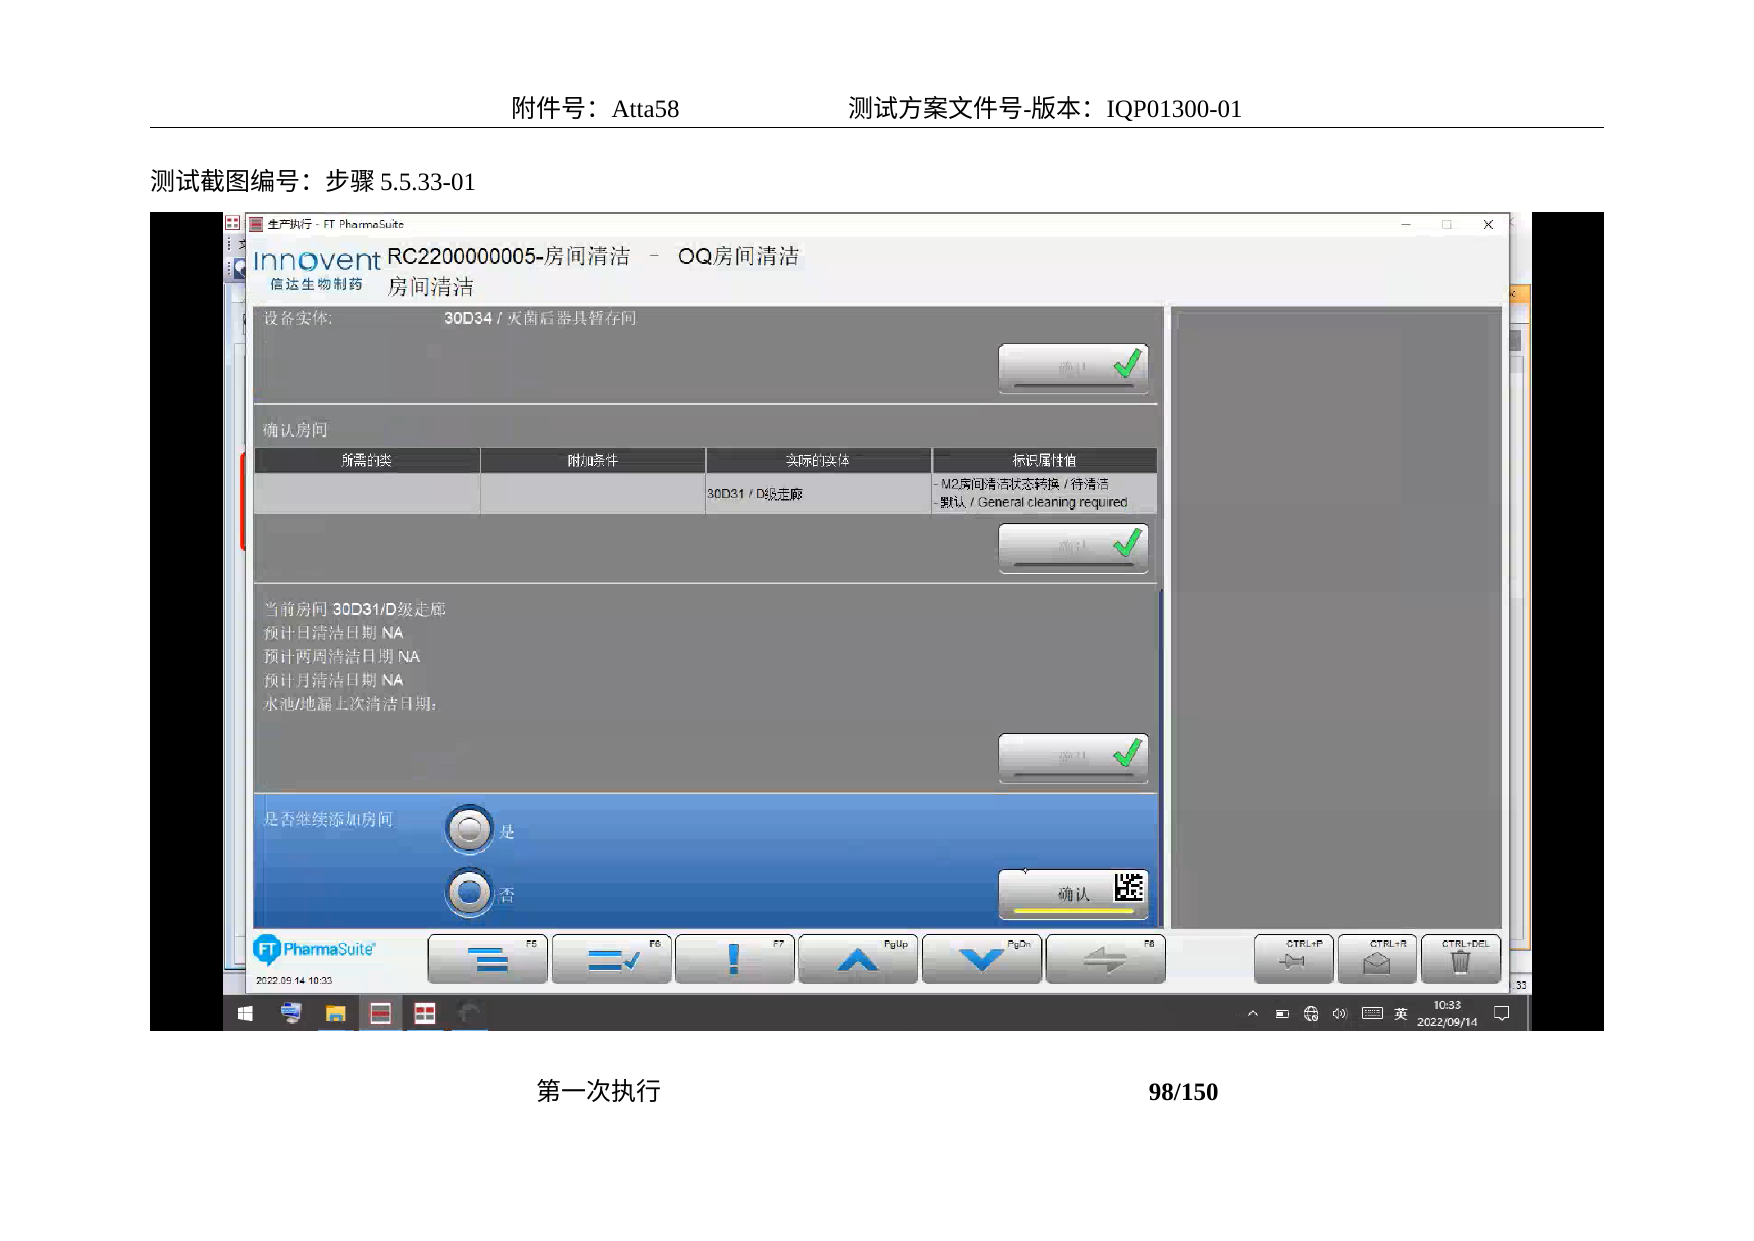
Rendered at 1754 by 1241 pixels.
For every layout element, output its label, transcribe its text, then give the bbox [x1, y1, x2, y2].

picture [150, 212, 1604, 1031]
text 测试截图编号：步骤5.5.33-01 [150, 147, 1604, 212]
